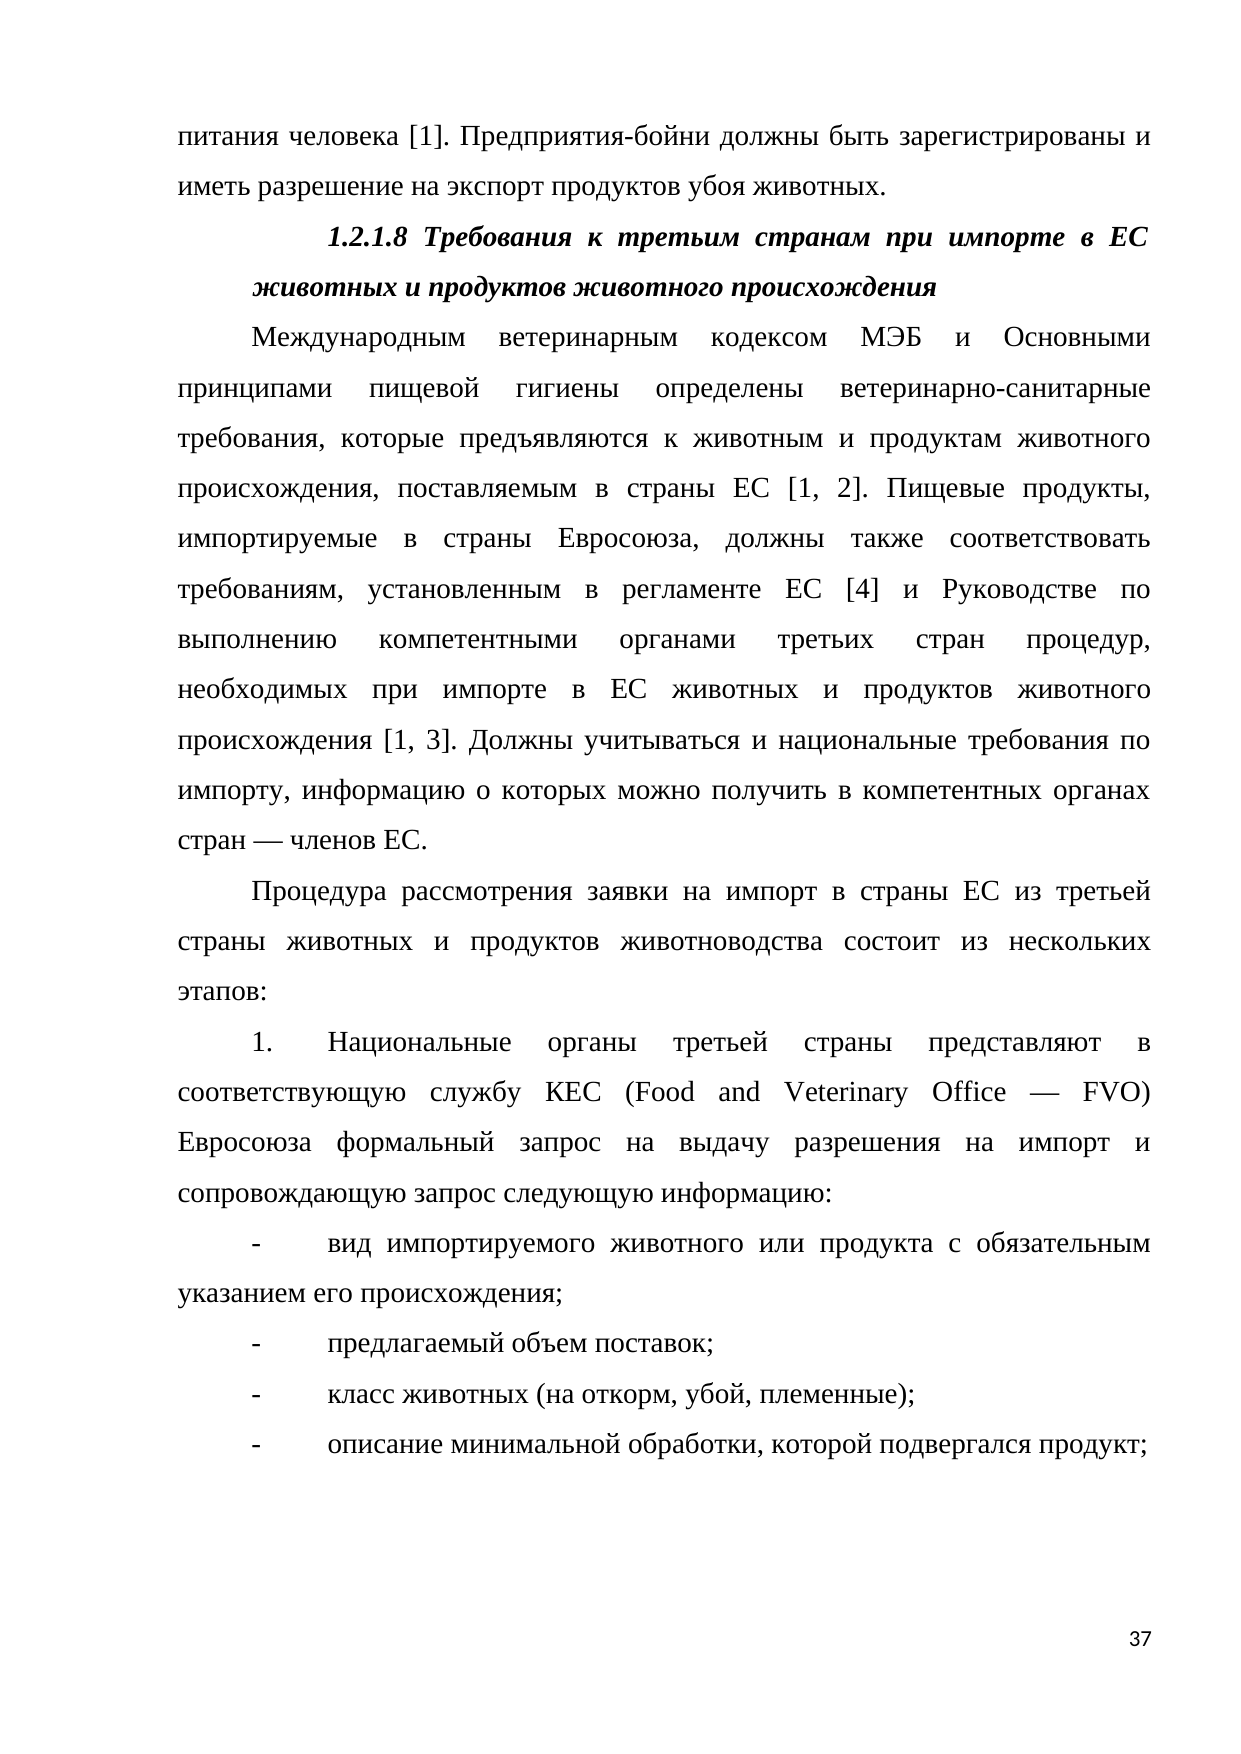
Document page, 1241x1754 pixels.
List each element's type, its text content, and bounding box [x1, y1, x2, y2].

text 1. Национальные органы третьей страны представляют в соответствующую службу КЕС (Food and Veterinary Office — FVO) Евросоюза формальный запрос на выдачу разрешения на импорт и сопровождающую запрос следующую информацию: [177, 1024, 1152, 1208]
text - предлагаемый объем поставок; [177, 1326, 1152, 1359]
text Процедура рассмотрения заявки на импорт в страны ЕС из третьей страны животных и продуктов животноводства состоит из нескольких этапов: [177, 873, 1152, 1007]
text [177, 118, 1152, 202]
text 1.2.1.8 Требования к третьим странам при импорте в ЕС животных и продуктов животного происхождения [252, 219, 1152, 303]
text - описание минимальной обработки, которой подвергался продукт; [177, 1426, 1152, 1460]
text - вид импортируемого животного или продукта с обязательным указанием его происхождения; [177, 1225, 1152, 1309]
text - класс животных (на откорм, убой, племенные); [177, 1376, 1152, 1409]
text Международным ветеринарным кодексом МЭБ и Основными принципами пищевой гигиены определены ветеринарно-санитарные требования, которые предъявляются к животным и продуктам животного происхождения, поставляемым в страны ЕС [1, 2]. Пищевые продукты, импортируемые в страны Евросоюза, должны также соответствовать требованиям, установленным в регламенте ЕС [4] и Руководстве по выполнению компетентными органами третьих стран процедур, необходимых при импорте в ЕС животных и продуктов животного происхождения [1, 3]. Должны учитываться и национальные требования по импорту, информацию о которых можно получить в компетентных органах стран — членов ЕС. [177, 319, 1152, 856]
